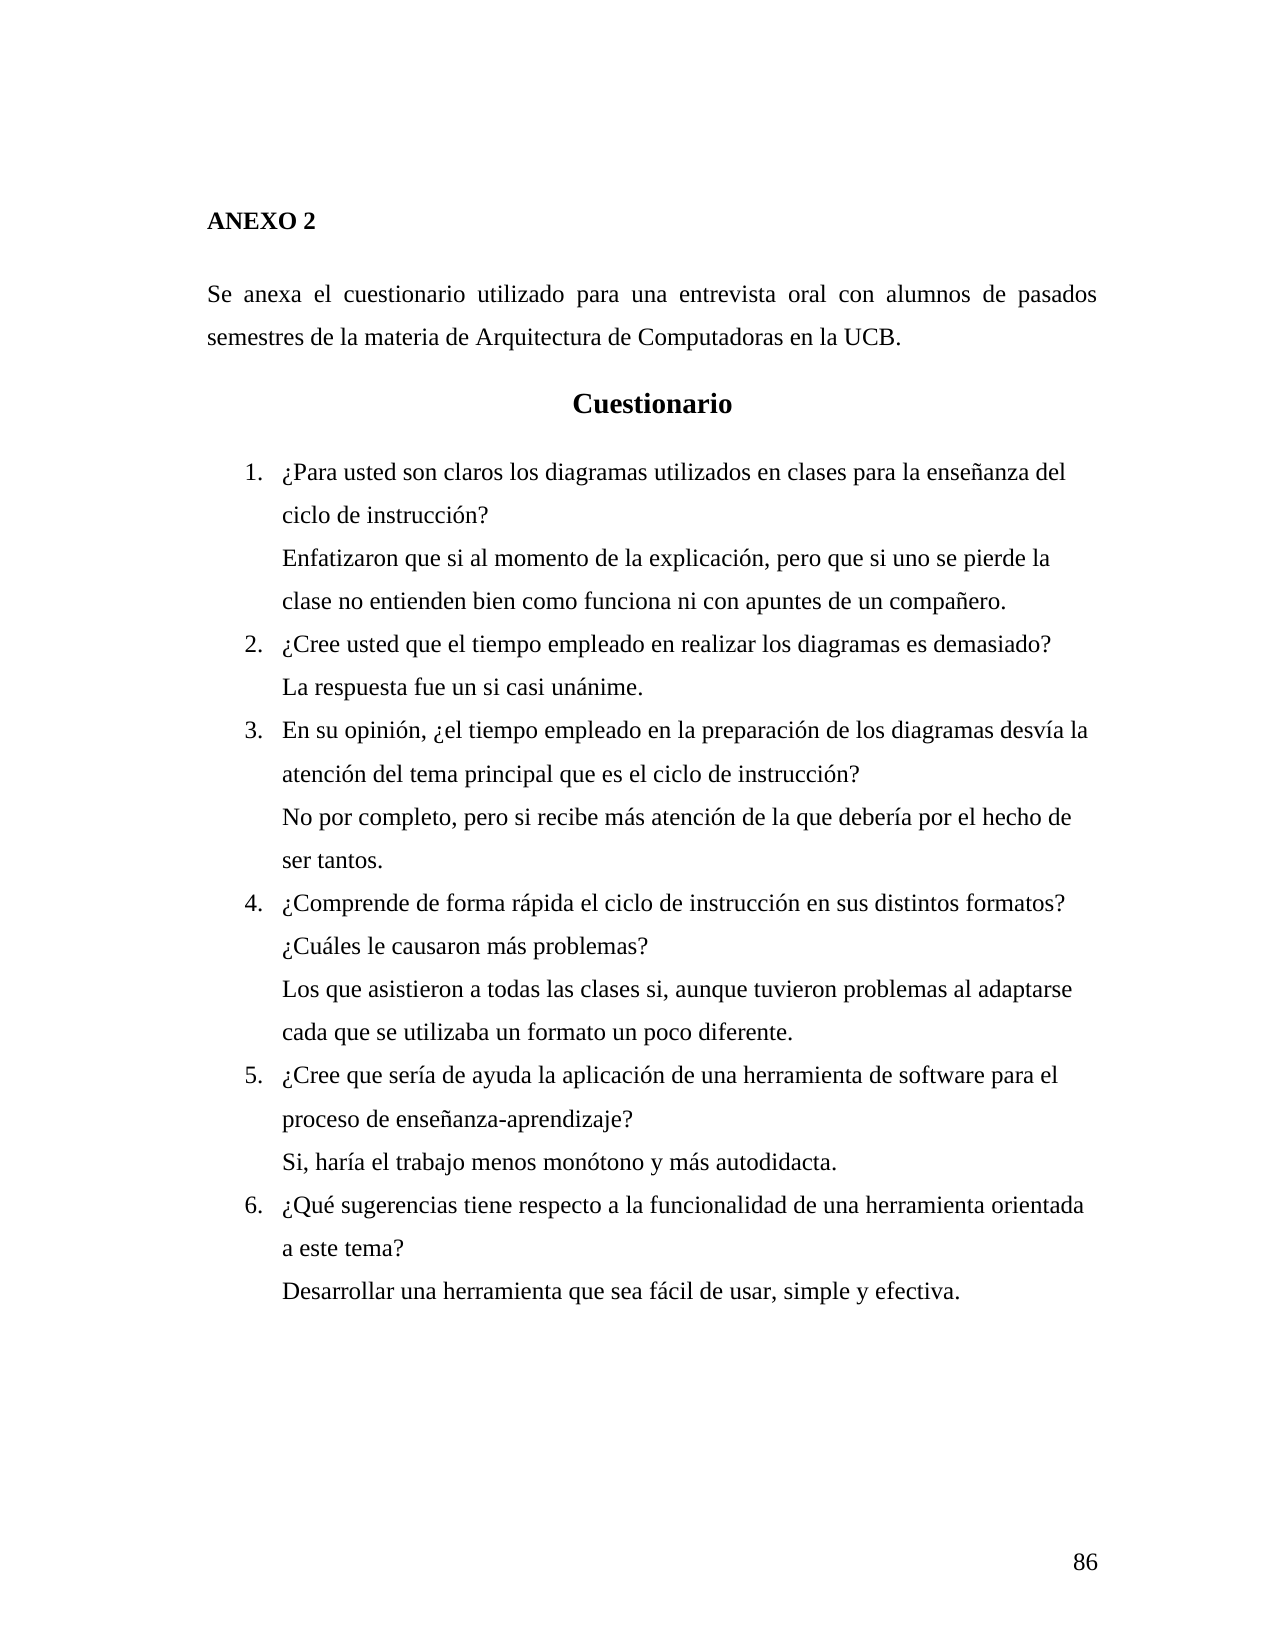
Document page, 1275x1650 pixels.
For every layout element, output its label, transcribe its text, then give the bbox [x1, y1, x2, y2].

list La respuesta fue un si casi unánime. [282, 672, 1098, 701]
list ¿Qué sugerencias tiene respecto a la funcionalidad de una herramienta orientada a este tema? [244, 1190, 1098, 1262]
list ¿Cree que sería de ayuda la aplicación de una herramienta de software para el proceso de enseñanza-aprendizaje? [244, 1061, 1098, 1132]
list ¿Comprende de forma rápida el ciclo de instrucción en sus distintos formatos? ¿Cuáles le causaron más problemas? [244, 888, 1098, 960]
list No por completo, pero si recibe más atención de la que debería por el hecho de ser tantos. [282, 802, 1098, 874]
list Desarrollar una herramienta que sea fácil de usar, simple y efectiva. [282, 1276, 1098, 1305]
list En su opinión, ¿el tiempo empleado en la preparación de los diagramas desvía la atención del tema principal que es el ciclo de instrucción? [244, 716, 1098, 787]
subtitle Anexo 2 [207, 206, 1098, 235]
list Enfatizaron que si al momento de la explicación, pero que si uno se pierde la clase no entienden bien como funciona ni con apuntes de un compañero. [282, 543, 1098, 615]
list Si, haría el trabajo menos monótono y más autodidacta. [282, 1147, 1098, 1176]
list ¿Cree usted que el tiempo empleado en realizar los diagramas es demasiado? [244, 629, 1098, 658]
list Los que asistieron a todas las clases si, aunque tuvieron problemas al adaptarse cada que se utilizaba un formato un poco diferente. [282, 974, 1098, 1046]
text Se anexa el cuestionario utilizado para una entrevista oral con alumnos de pasados semestres de la materia de Arquitectura de Computadoras en la UCB. [207, 279, 1098, 351]
text Cuestionario [207, 386, 1098, 419]
list ¿Para usted son claros los diagramas utilizados en clases para la enseñanza del ciclo de instrucción? [244, 457, 1098, 529]
